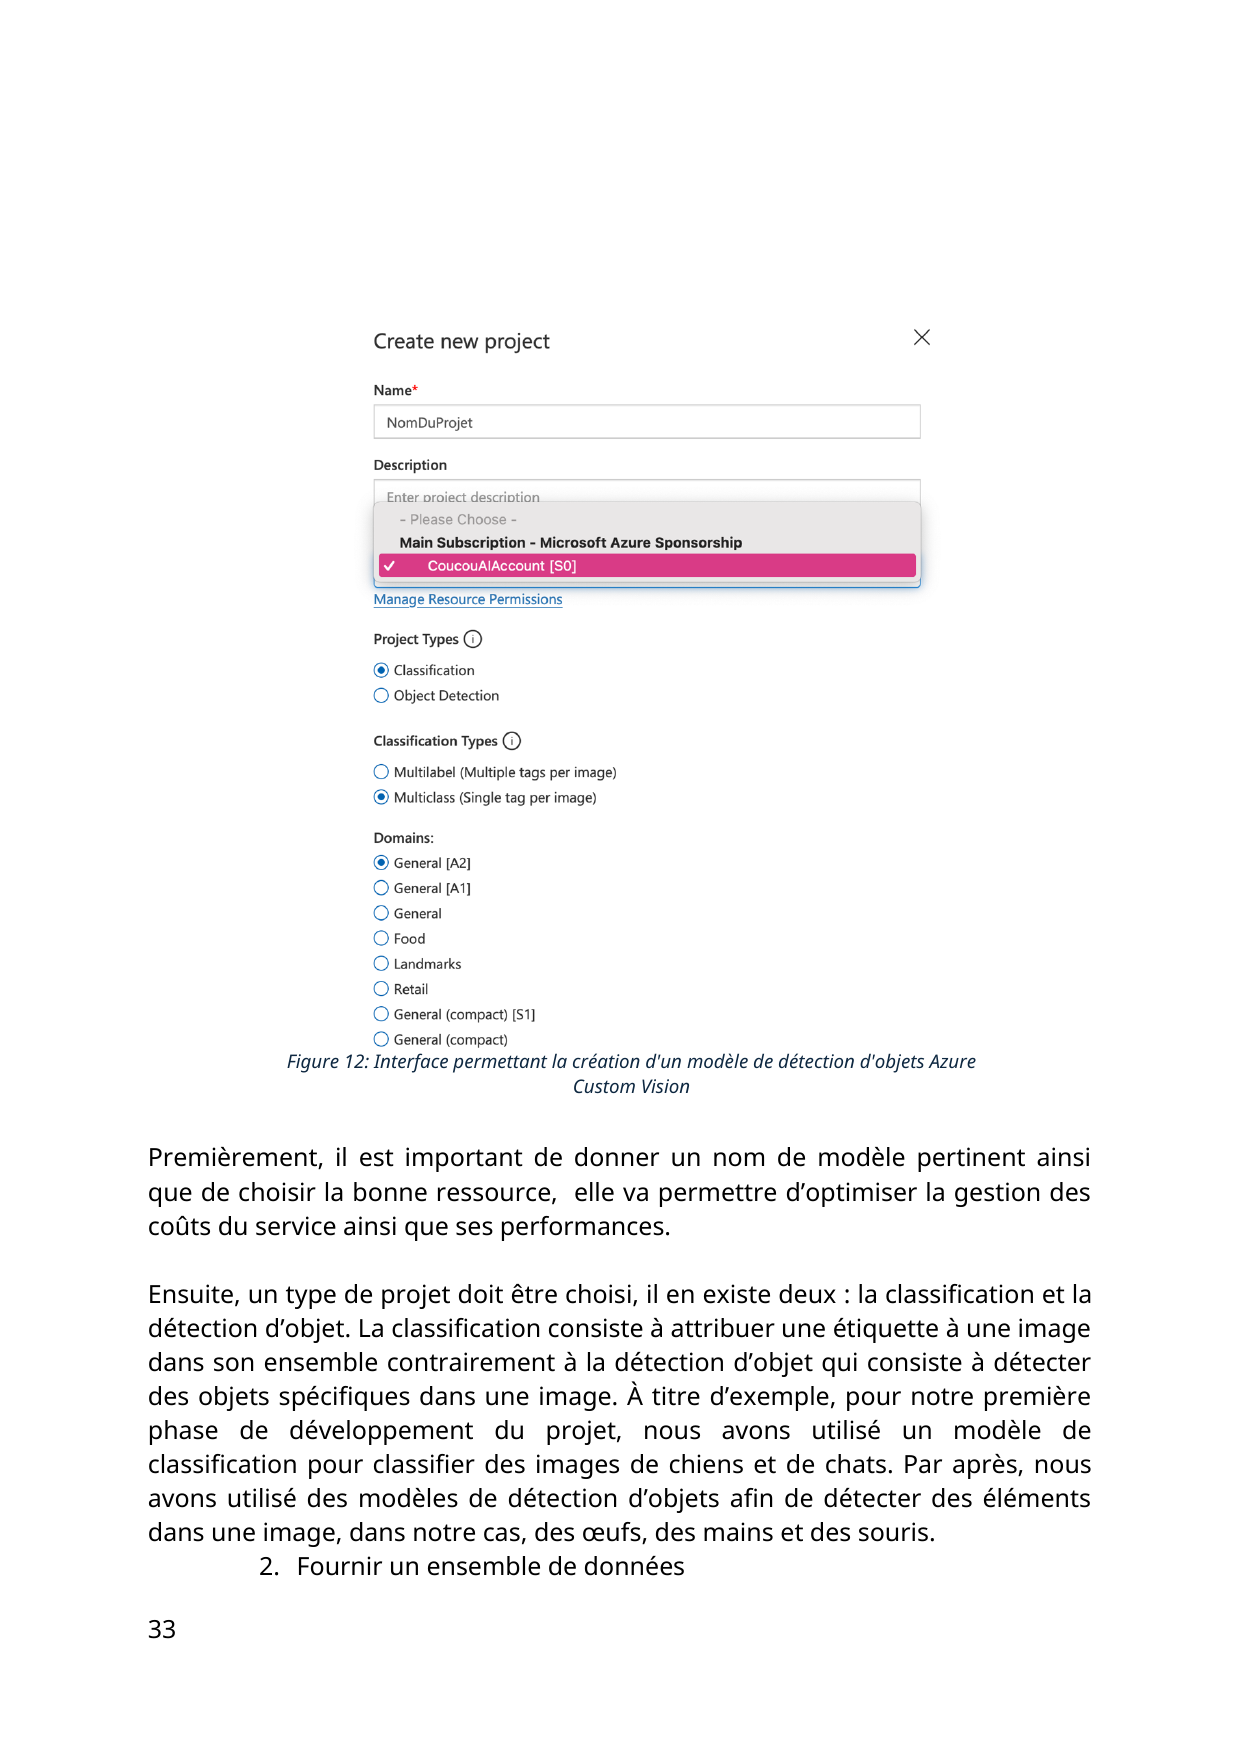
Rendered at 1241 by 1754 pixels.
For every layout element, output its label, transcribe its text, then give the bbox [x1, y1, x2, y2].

text Premièrement, il est important de donner un nom de modèle pertinent ainsi que de choisir la bonne ressource, elle va permettre d’optimiser la gestion des coûts du service ainsi que ses performances. [148, 1140, 1093, 1242]
text Ensuite, un type de projet doit être choisi, il en existe deux : la classification et la détection d’objet. La classification consiste à attribuer une étiquette à une image dans son ensemble contrairement à la détection d’objet qui consiste à détecter des objets spécifiques dans une image. À titre d’exemple, pour notre première phase de développement du projet, nous avons utilisé un modèle de classification pour classifier des images de chiens et de chats. Par après, nous avons utilisé des modèles de détection d’objets afin de détecter des éléments dans une image, dans notre cas, des œufs, des mains et des souris. [148, 1276, 1093, 1549]
list Fournir un ensemble de données [259, 1549, 1093, 1583]
picture [353, 305, 947, 1047]
